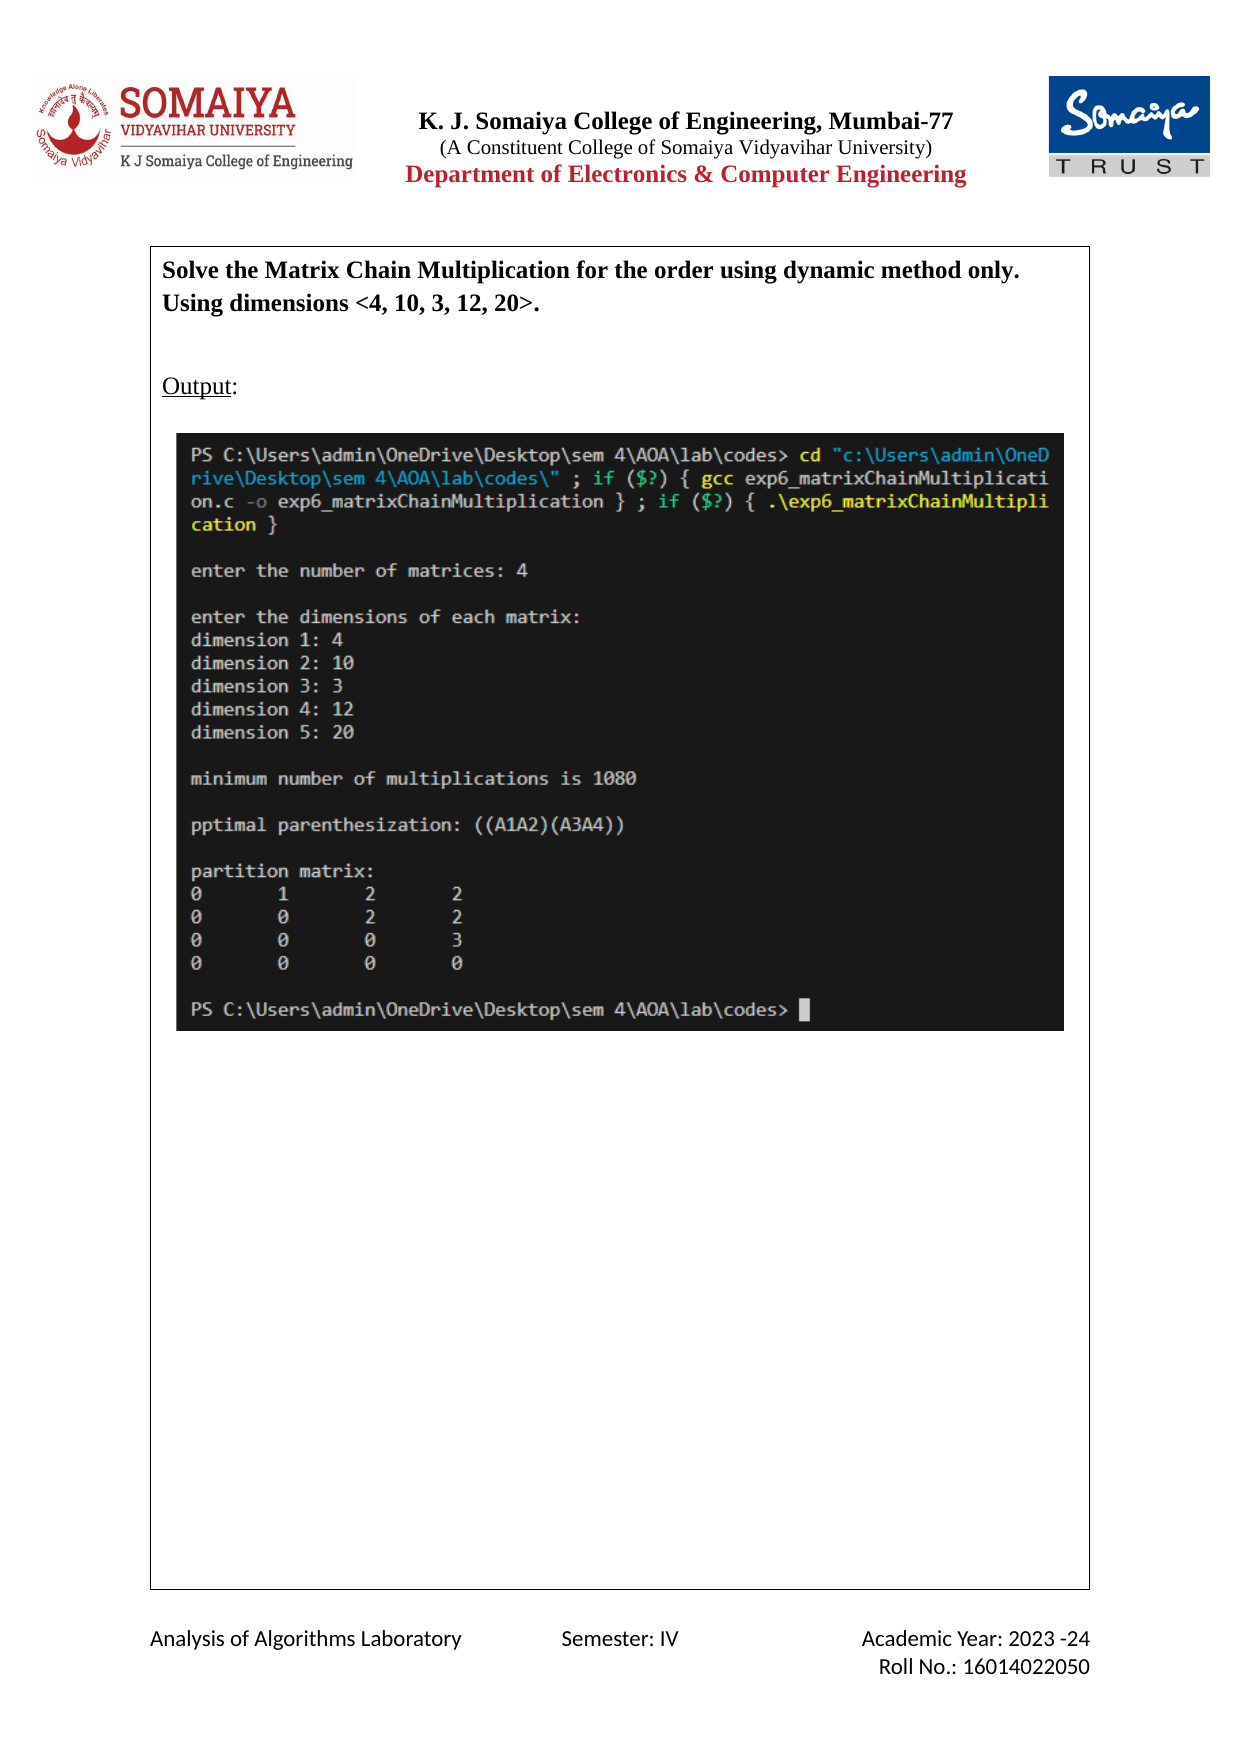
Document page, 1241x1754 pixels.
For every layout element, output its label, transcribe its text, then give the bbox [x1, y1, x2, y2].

picture [31, 76, 356, 177]
picture [1048, 76, 1210, 177]
picture [176, 433, 1064, 1031]
